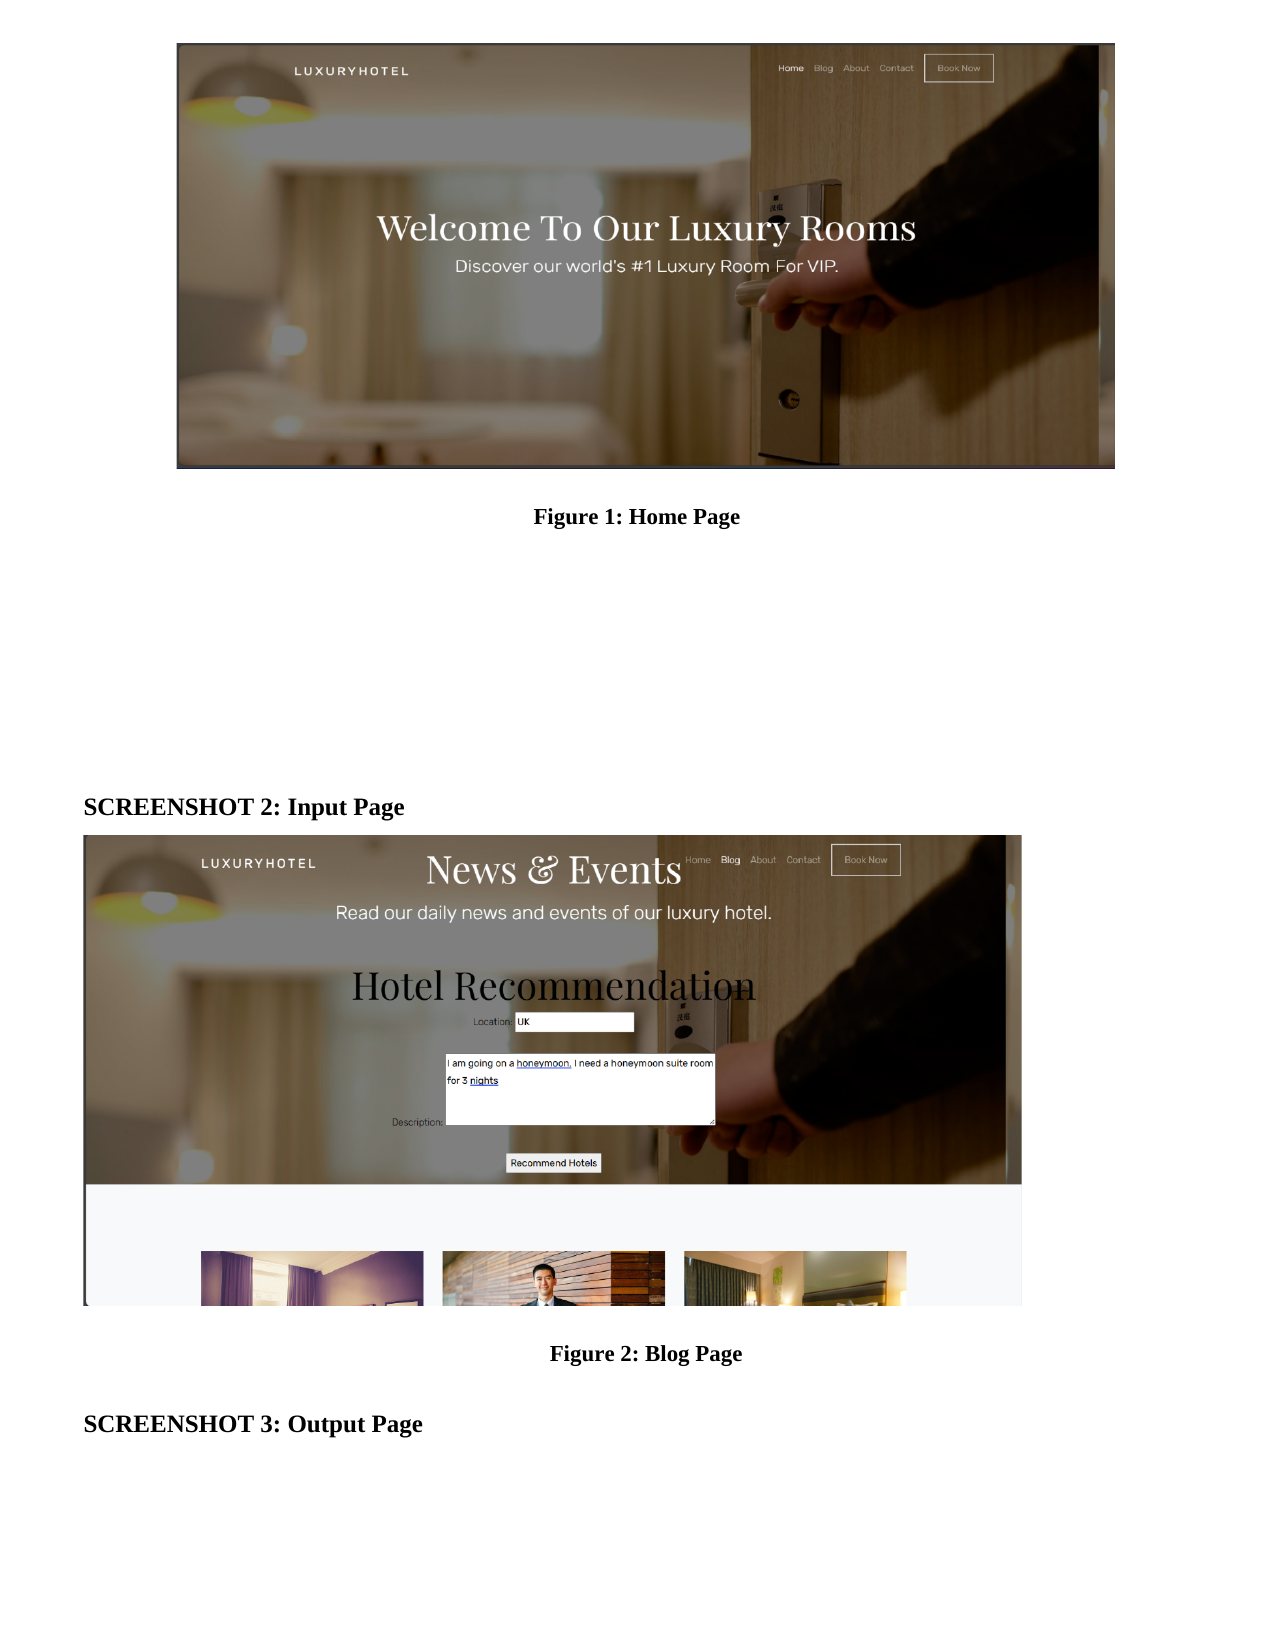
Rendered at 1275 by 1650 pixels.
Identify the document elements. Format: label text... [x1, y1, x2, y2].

picture [176, 43, 1115, 469]
text SCREENSHOT 2: Input Page [83, 792, 1208, 821]
text Figure 1: Home Page [83, 503, 1208, 529]
text SCREENSHOT 3: Output Page [83, 1409, 1208, 1438]
picture [83, 835, 1022, 1306]
text Figure 2: Blog Page [83, 1340, 1208, 1366]
